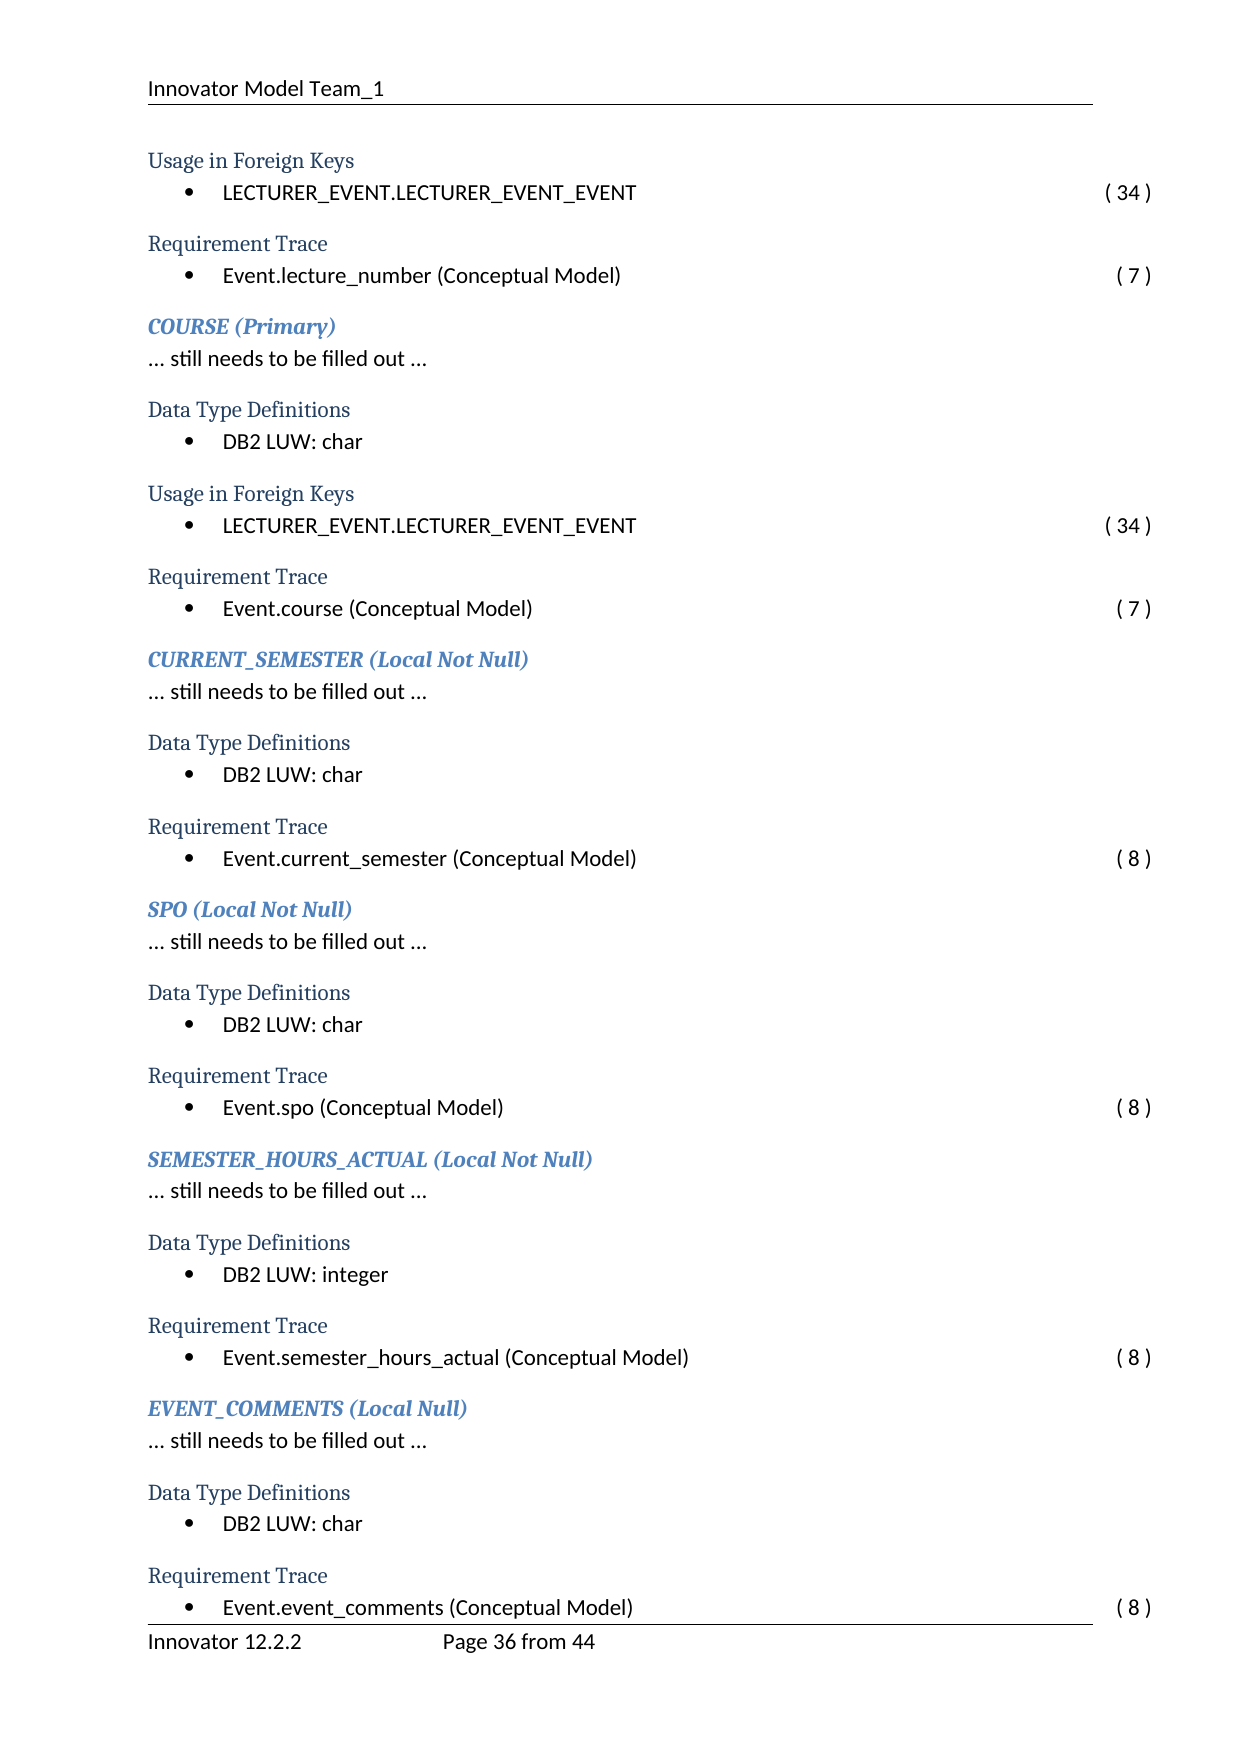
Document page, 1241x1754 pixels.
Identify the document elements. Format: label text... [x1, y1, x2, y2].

text ... still needs to be filled out ... [148, 1426, 1093, 1454]
subtitle CURRENT_SEMESTER (Local Not Null) [148, 647, 1093, 673]
list Event.event_comments (Conceptual Model) ( 8 ) [185, 1593, 1093, 1621]
subtitle Requirement Trace [148, 1063, 1093, 1089]
subtitle Usage in Foreign Keys [148, 481, 1093, 507]
subtitle Data Type Definitions [148, 1479, 1093, 1506]
subtitle Requirement Trace [148, 1562, 1093, 1589]
subtitle Data Type Definitions [148, 730, 1093, 757]
subtitle Data Type Definitions [148, 1229, 1093, 1256]
subtitle COURSE (Primary) [148, 314, 1093, 340]
text ... still needs to be filled out ... [148, 677, 1093, 705]
subtitle Data Type Definitions [148, 980, 1093, 1006]
subtitle Requirement Trace [148, 231, 1093, 257]
list DB2 LUW: char [185, 1509, 1093, 1537]
subtitle Requirement Trace [148, 813, 1093, 840]
list DB2 LUW: char [185, 760, 1093, 788]
list DB2 LUW: integer [185, 1260, 1093, 1288]
list DB2 LUW: char [185, 1010, 1093, 1038]
subtitle SEMESTER_HOURS_ACTUAL (Local Not Null) [148, 1146, 1093, 1173]
list Event.semester_hours_actual (Conceptual Model) ( 8 ) [185, 1343, 1093, 1371]
text ... still needs to be filled out ... [148, 344, 1093, 372]
text ... still needs to be filled out ... [148, 1177, 1093, 1204]
list Event.lecture_number (Conceptual Model) ( 7 ) [185, 261, 1093, 289]
list Event.current_semester (Conceptual Model) ( 7 ) [185, 844, 1093, 872]
subtitle Requirement Trace [148, 564, 1093, 590]
list LECTURER_EVENT.LECTURER_EVENT_EVENT ( 34 ) [185, 178, 1093, 206]
text ... still needs to be filled out ... [148, 927, 1093, 955]
subtitle SPO (Local Not Null) [148, 897, 1093, 923]
subtitle Requirement Trace [148, 1313, 1093, 1339]
subtitle EVENT_COMMENTS (Local Null) [148, 1396, 1093, 1422]
list DB2 LUW: char [185, 427, 1093, 456]
list LECTURER_EVENT.LECTURER_EVENT_EVENT ( 34 ) [185, 511, 1093, 539]
subtitle Usage in Foreign Keys [148, 148, 1093, 174]
list Event.course (Conceptual Model) ( 7 ) [185, 594, 1093, 622]
list Event.spo (Conceptual Model) ( 8 ) [185, 1093, 1093, 1121]
subtitle Data Type Definitions [148, 397, 1093, 424]
